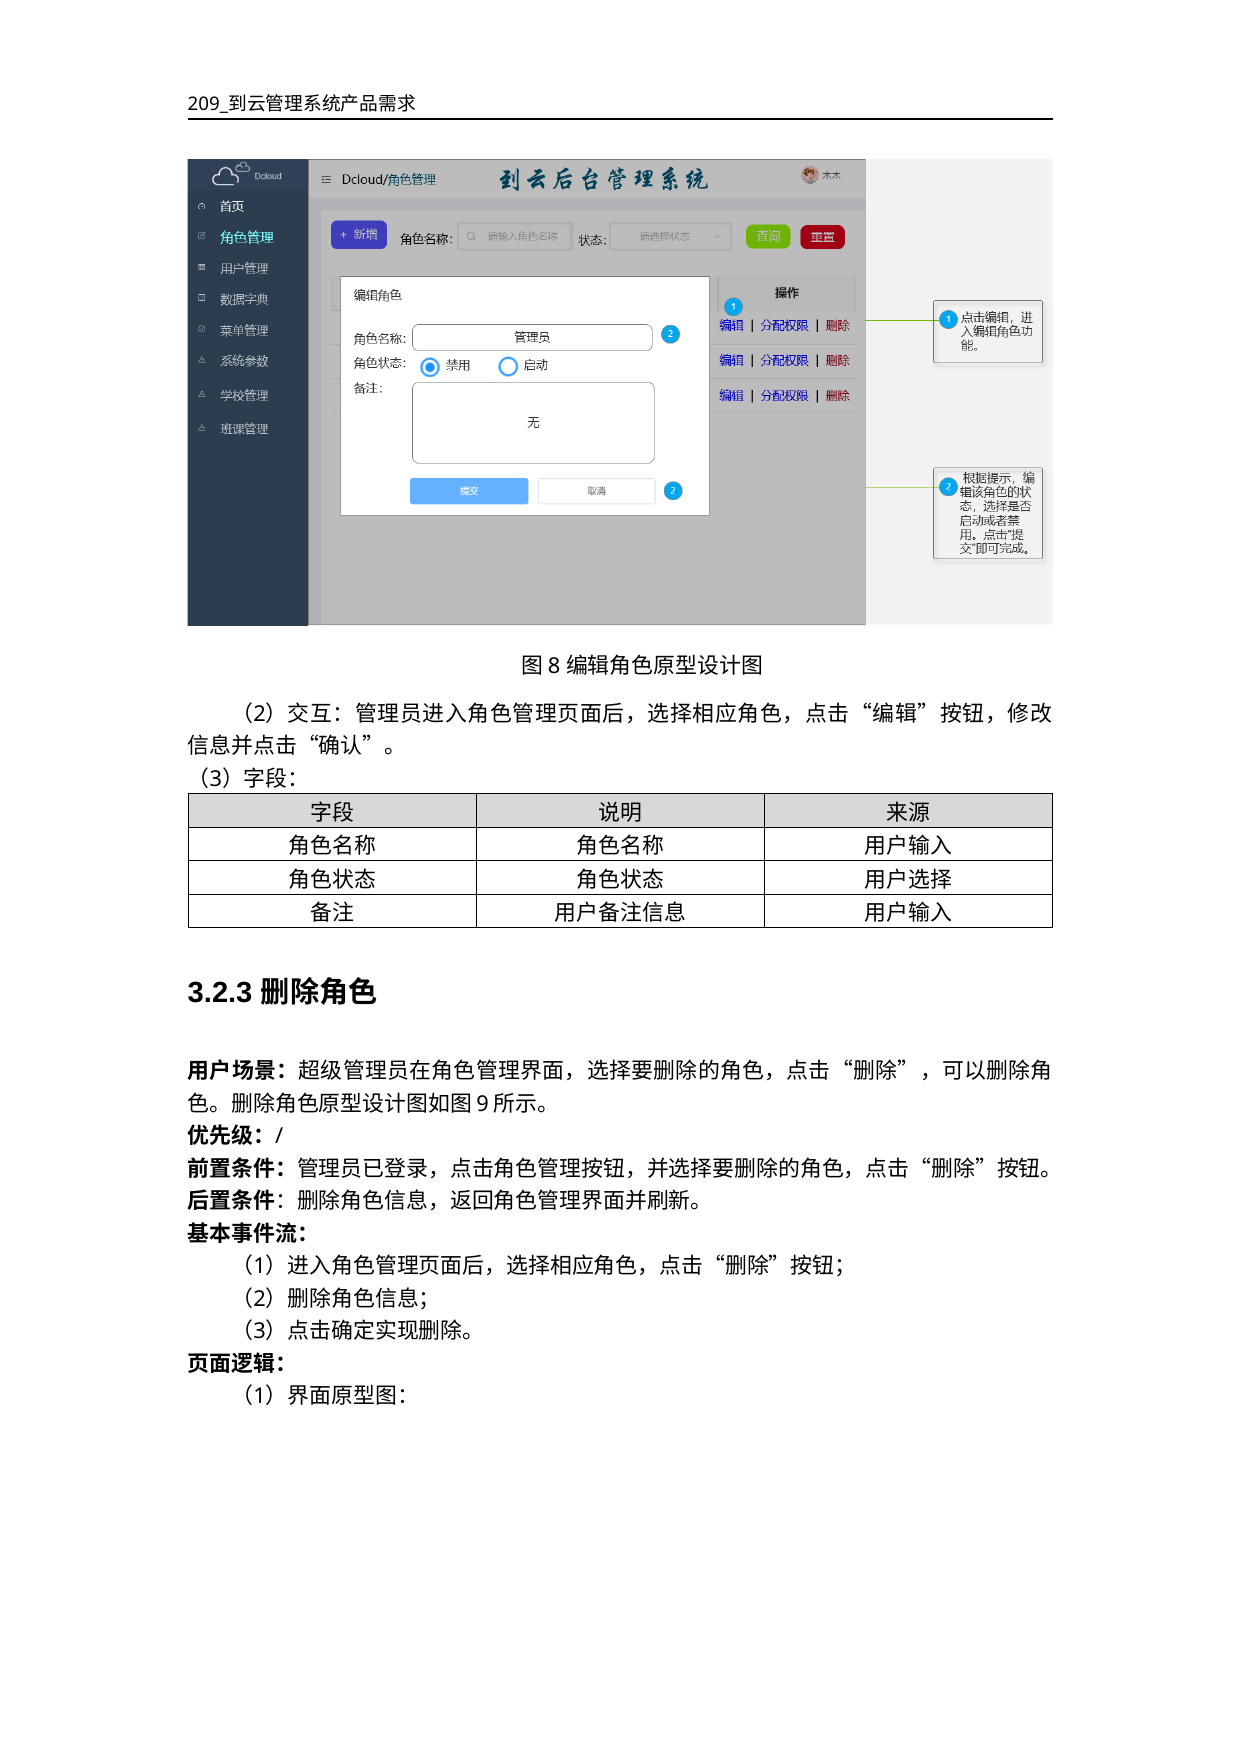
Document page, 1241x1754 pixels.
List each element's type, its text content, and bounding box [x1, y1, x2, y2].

text 基本事件流： [187, 1215, 1053, 1248]
text 用户场景：超级管理员在角色管理界面，选择要删除的角色，点击“删除”，可以删除角色。删除角色原型设计图如图9所示。 [187, 1053, 1053, 1118]
text （2）删除角色信息； [187, 1280, 1053, 1313]
table_cell 用户选择 [765, 861, 1052, 894]
subtitle 3.2.3 删除角色 [187, 957, 1053, 1022]
table_cell 用户备注信息 [477, 895, 764, 927]
table_cell 用户输入 [765, 828, 1052, 860]
text 后置条件：删除角色信息，返回角色管理界面并刷新。 [187, 1183, 1053, 1215]
text 页面逻辑： [187, 1345, 1053, 1378]
table_cell 角色状态 [189, 861, 476, 894]
table_cell 角色名称 [189, 828, 476, 860]
table_header 字段 [189, 794, 476, 827]
text （1）进入角色管理页面后，选择相应角色，点击“删除”按钮； [187, 1248, 1053, 1280]
text 图8 编辑角色原型设计图 [187, 647, 1053, 680]
table_header 说明 [477, 794, 764, 827]
list 界面原型图： [187, 1378, 1053, 1410]
table_cell 角色名称 [477, 828, 764, 860]
table_cell 用户输入 [765, 895, 1052, 927]
table_header 来源 [765, 794, 1052, 827]
picture [187, 159, 1053, 626]
text （3）点击确定实现删除。 [187, 1313, 1053, 1345]
list 字段： [187, 761, 1053, 793]
table_cell 角色状态 [477, 861, 764, 894]
table_cell 备注 [189, 895, 476, 927]
text 优先级：/ [187, 1118, 1053, 1150]
text 前置条件：管理员已登录，点击角色管理按钮，并选择要删除的角色，点击“删除”按钮。 [187, 1150, 1053, 1183]
list 交互：管理员进入角色管理页面后，选择相应角色，点击“编辑”按钮，修改信息并点击“确认”。 [187, 696, 1053, 761]
